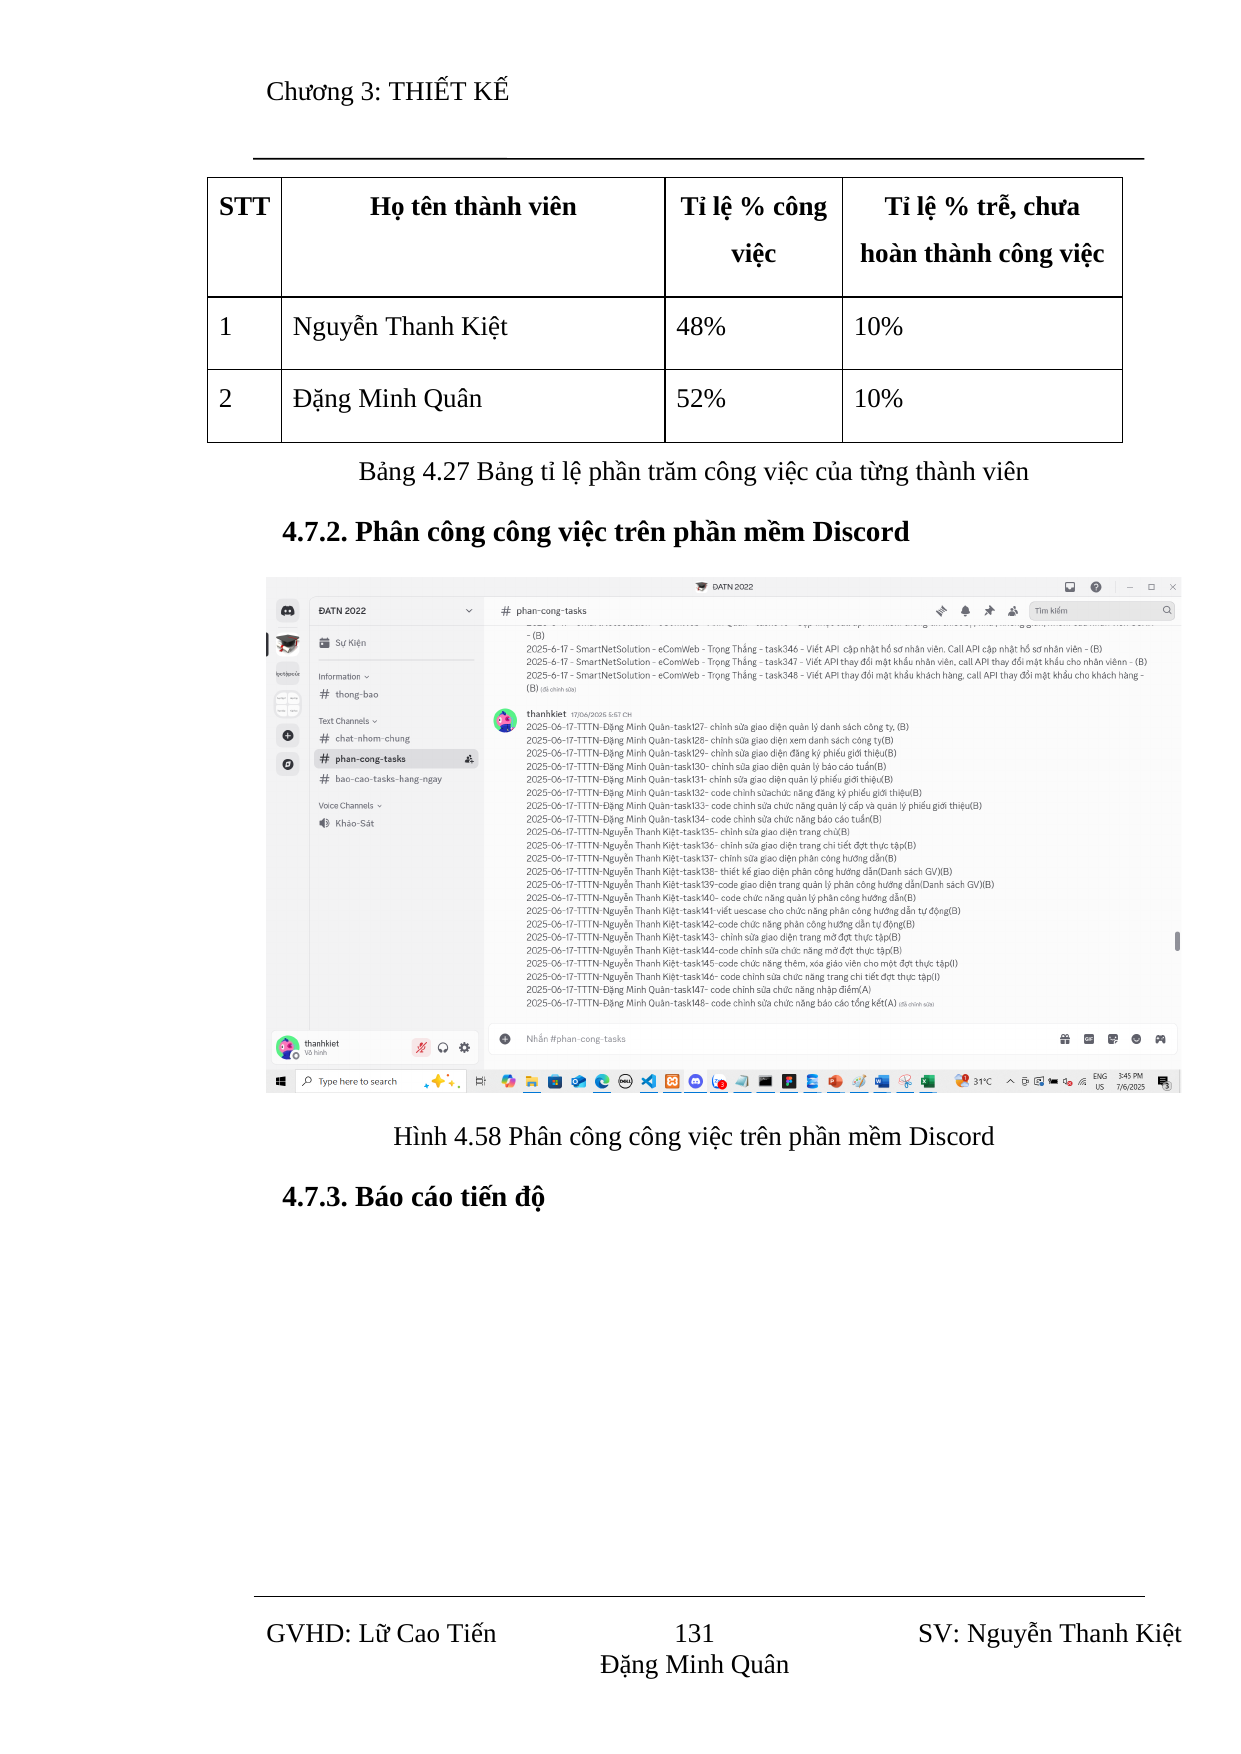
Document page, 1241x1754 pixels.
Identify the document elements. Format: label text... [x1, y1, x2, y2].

table_header STT [208, 178, 281, 296]
picture [266, 577, 1182, 1093]
table_cell Nguyễn Thanh Kiệt [282, 298, 664, 369]
table_cell Đặng Minh Quân [282, 370, 664, 442]
table_cell 10% [843, 298, 1122, 369]
table_cell 48% [666, 298, 842, 369]
table_cell 1 [208, 298, 281, 369]
table_header Tỉ lệ % công việc [666, 178, 842, 296]
table_header Họ tên thành viên [282, 178, 664, 296]
subtitle Phân công công việc trên phần mềm Discord [282, 514, 1122, 548]
table_cell 10% [843, 370, 1122, 442]
subtitle Báo cáo tiến độ [282, 1179, 1122, 1213]
table_header Tỉ lệ % trễ, chưa hoàn thành công việc [843, 178, 1122, 296]
table_cell 52% [666, 370, 842, 442]
table_cell 2 [208, 370, 281, 442]
